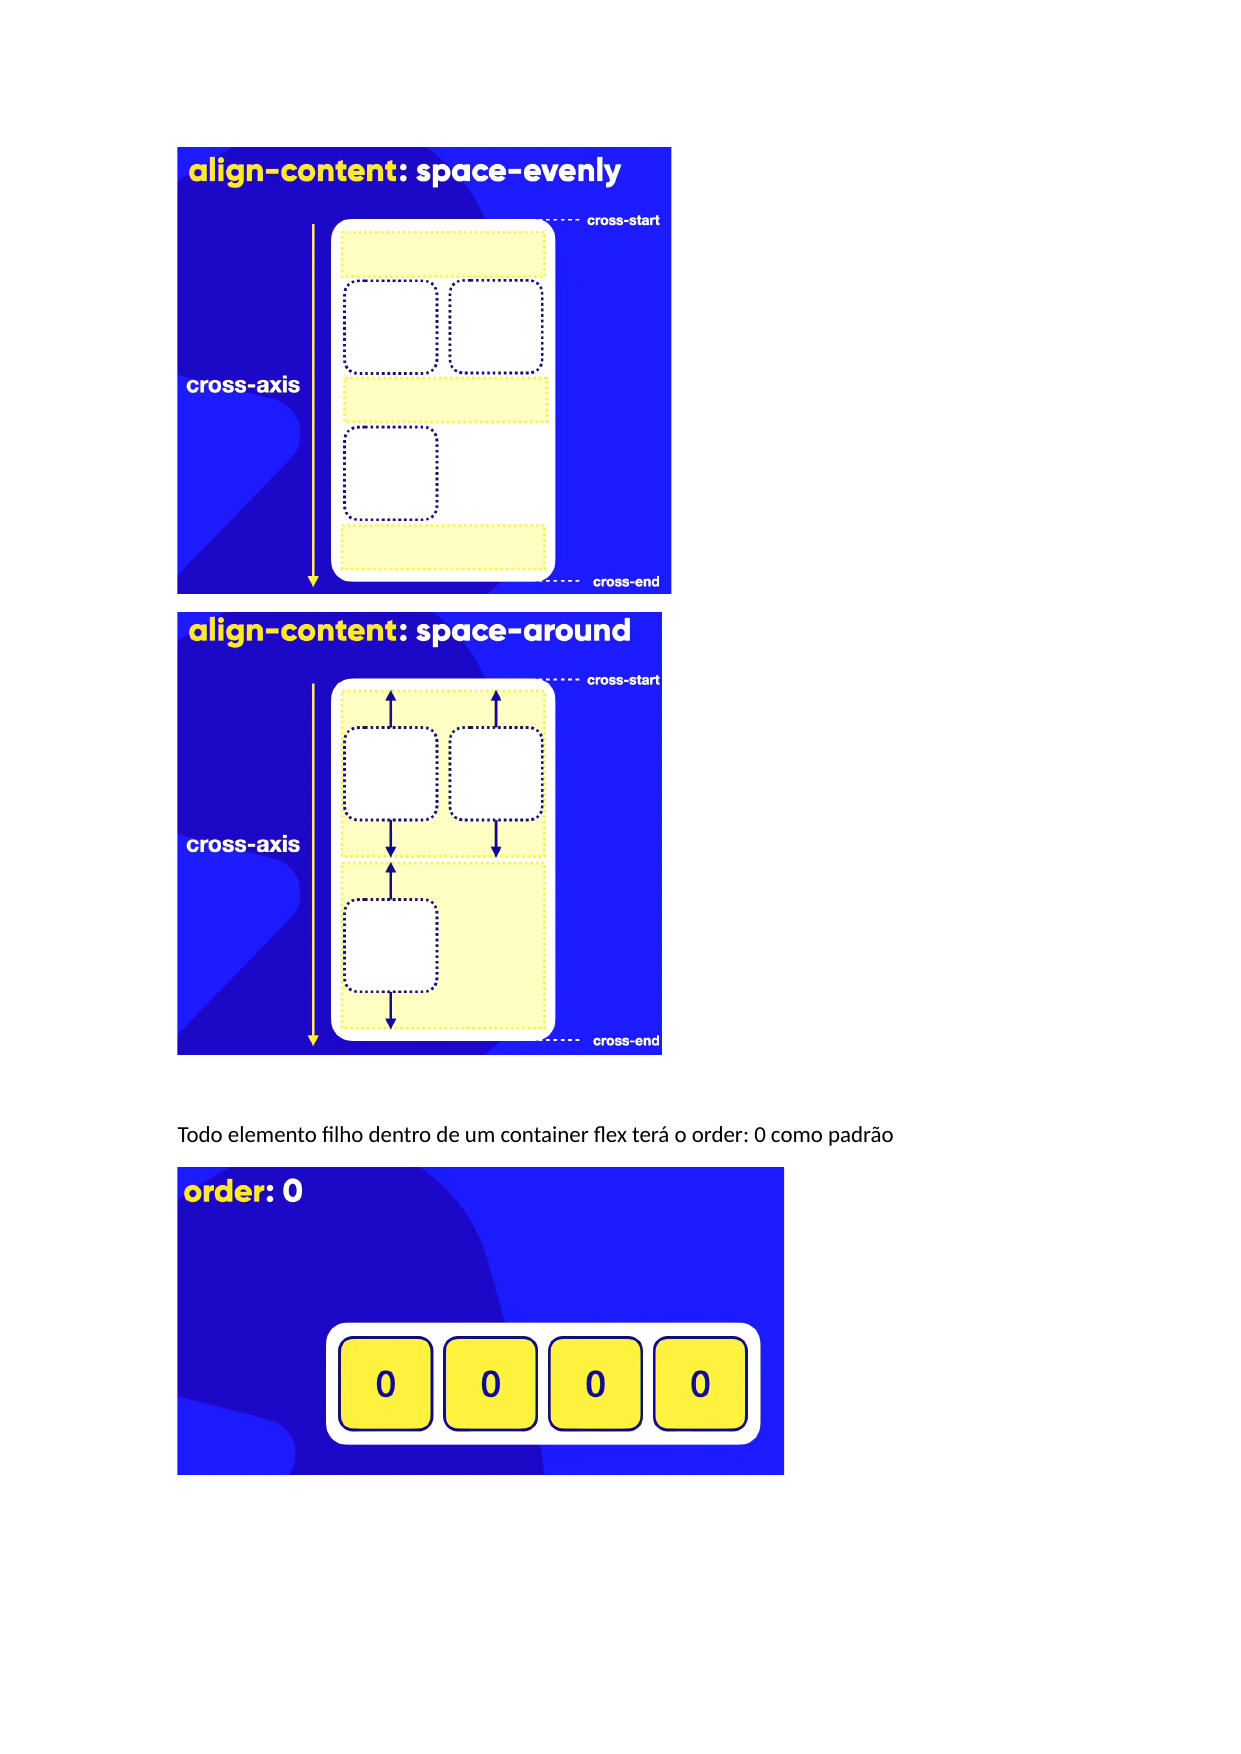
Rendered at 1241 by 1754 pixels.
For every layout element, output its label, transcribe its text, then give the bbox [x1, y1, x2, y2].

picture [177, 612, 662, 1055]
picture [177, 147, 672, 594]
text Todo elemento filho dentro de um container flex terá o order: 0 como padrão [177, 1120, 1063, 1148]
picture [177, 1167, 785, 1475]
